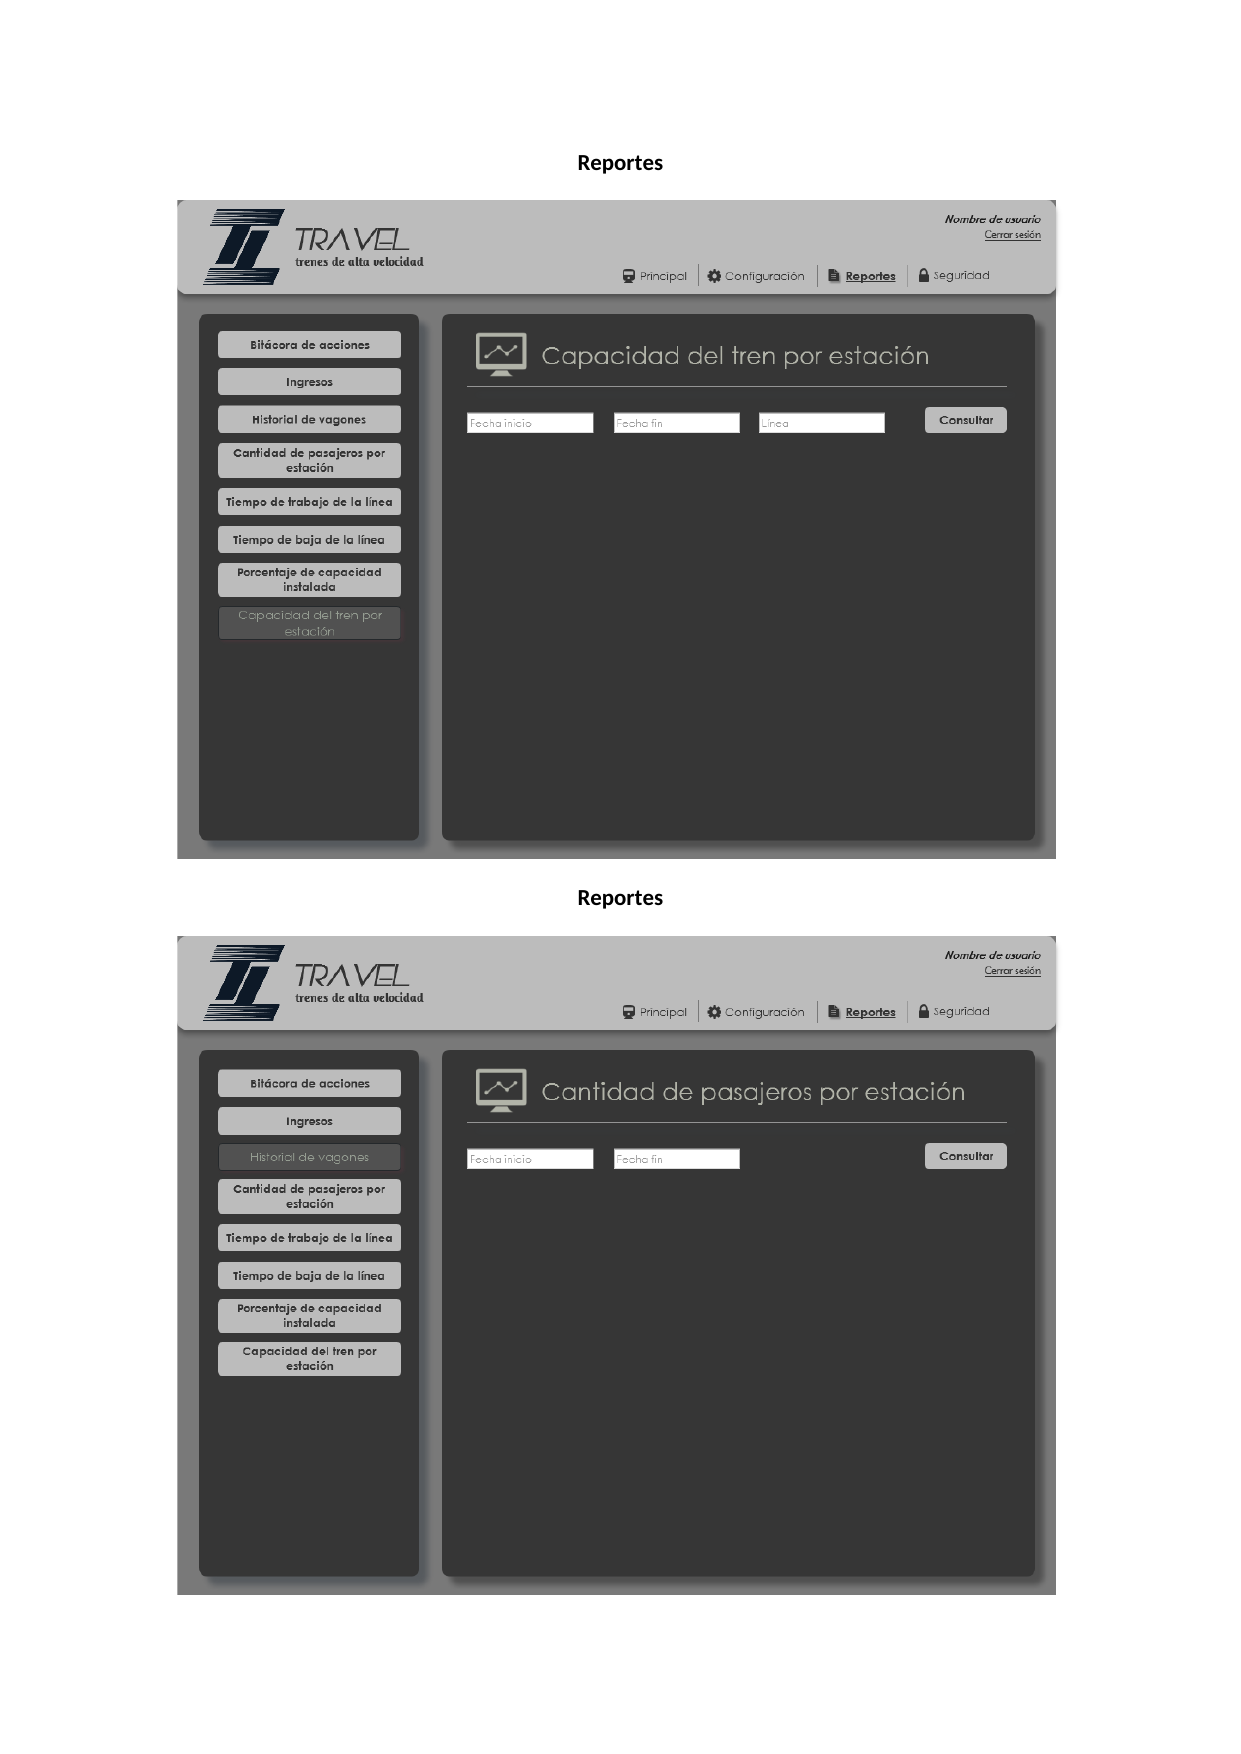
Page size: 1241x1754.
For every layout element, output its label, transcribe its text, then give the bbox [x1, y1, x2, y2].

picture [177, 200, 1064, 859]
text Reportes [177, 148, 1063, 176]
picture [177, 936, 1064, 1595]
text Reportes [177, 883, 1063, 911]
